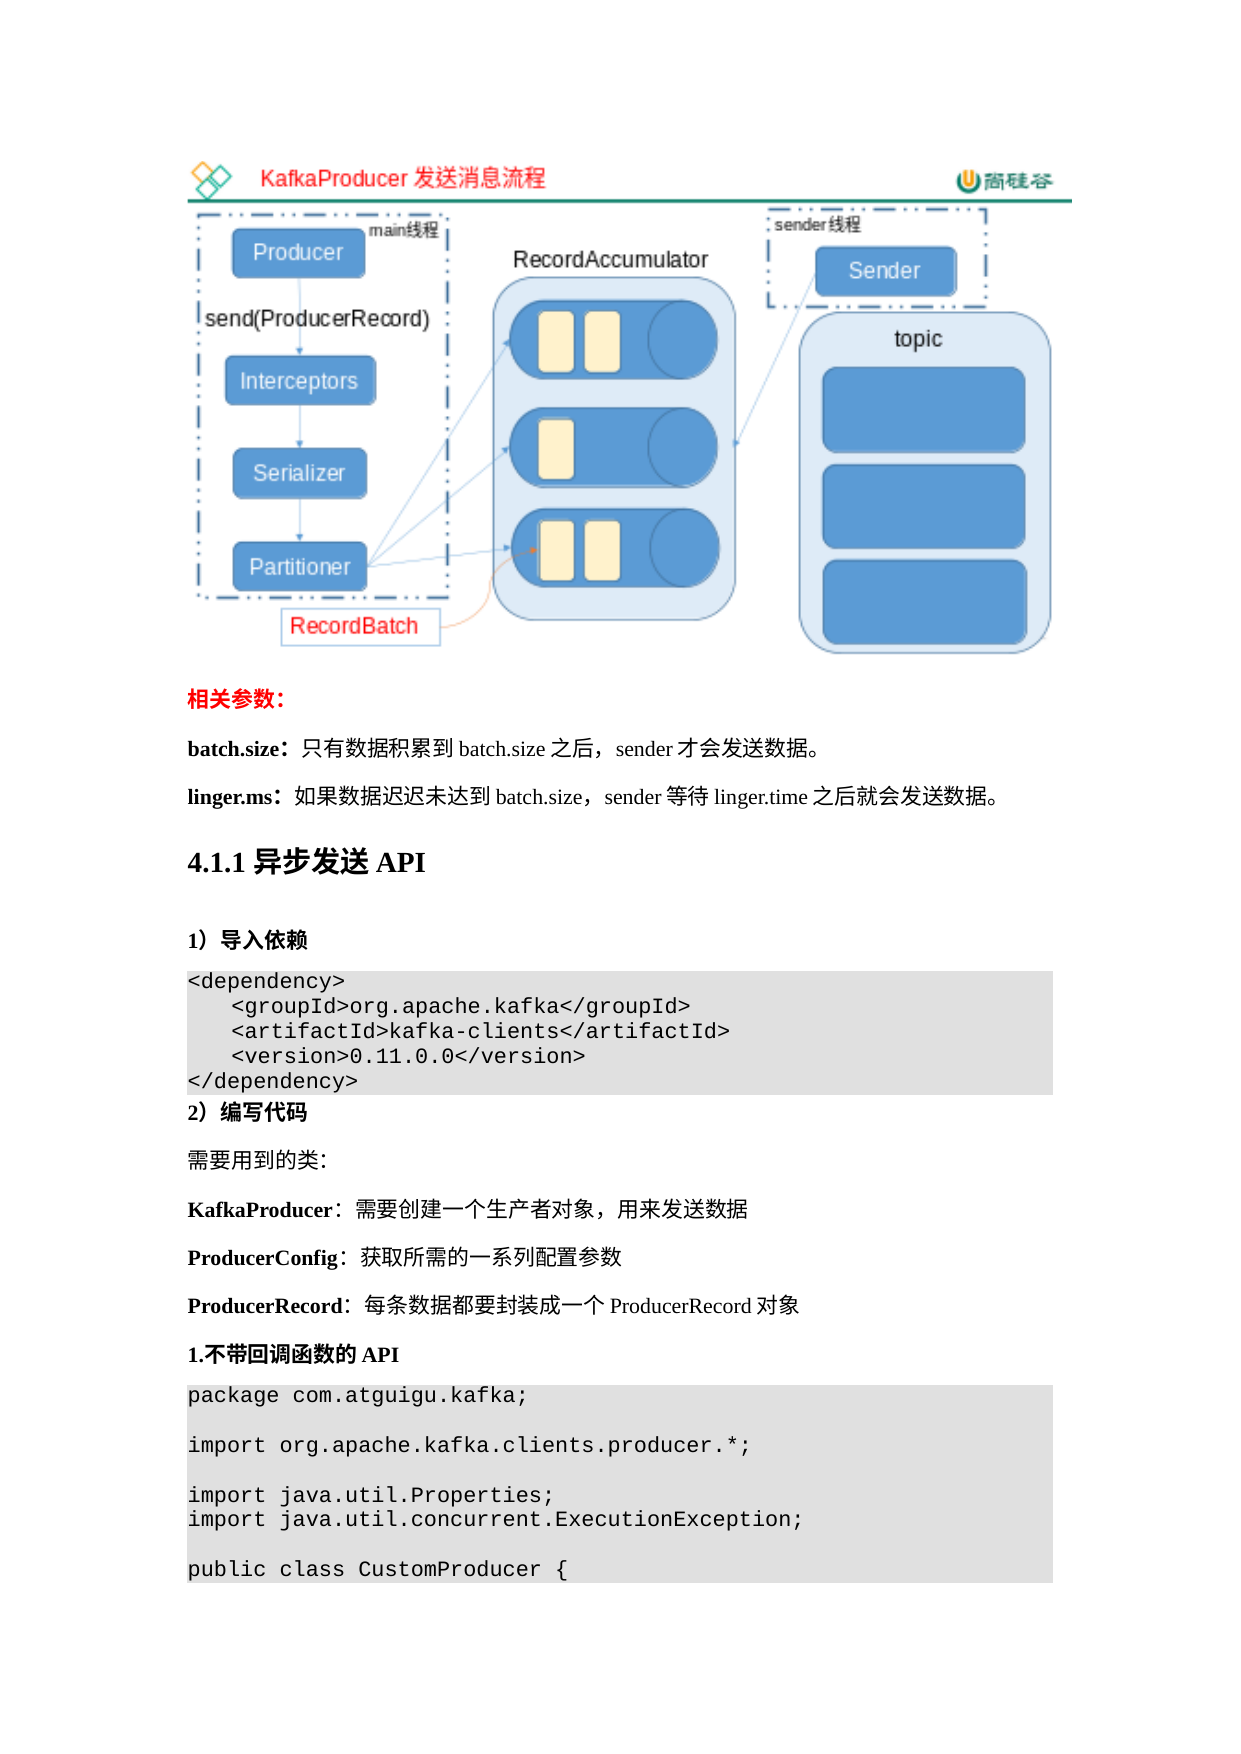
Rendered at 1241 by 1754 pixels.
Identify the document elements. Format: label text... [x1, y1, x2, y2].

subtitle 4.1.1 异步发送API [187, 827, 1053, 892]
text <groupId>org.apache.kafka</groupId> [187, 996, 1053, 1020]
text <version>0.11.0.0</version> [187, 1045, 1053, 1070]
text batch.size：只有数据积累到batch.size之后，sender才会发送数据。 [187, 730, 1053, 763]
text <artifactId>kafka-clients</artifactId> [187, 1020, 1053, 1045]
text 2）编写代码 [187, 1095, 1053, 1127]
text public class CustomProducer { [187, 1558, 1053, 1583]
text import org.apache.kafka.clients.producer.*; [187, 1434, 1053, 1459]
text <dependency> [187, 971, 1053, 996]
text import java.util.Properties; [187, 1484, 1053, 1509]
text </dependency> [187, 1070, 1053, 1095]
text ProducerConfig：获取所需的一系列配置参数 [187, 1240, 1053, 1272]
text ProducerRecord：每条数据都要封装成一个ProducerRecord对象 [187, 1288, 1053, 1321]
text 相关参数： [187, 682, 1053, 714]
text import java.util.concurrent.ExecutionException; [187, 1509, 1053, 1533]
text 1）导入依赖 [187, 922, 1053, 955]
text KafkaProducer：需要创建一个生产者对象，用来发送数据 [187, 1191, 1053, 1224]
text linger.ms：如果数据迟迟未达到batch.size，sender等待linger.time之后就会发送数据。 [187, 779, 1053, 811]
text 1.不带回调函数的API [187, 1336, 1053, 1369]
text 需要用到的类： [187, 1143, 1053, 1176]
text package com.atguigu.kafka; [187, 1385, 1053, 1409]
